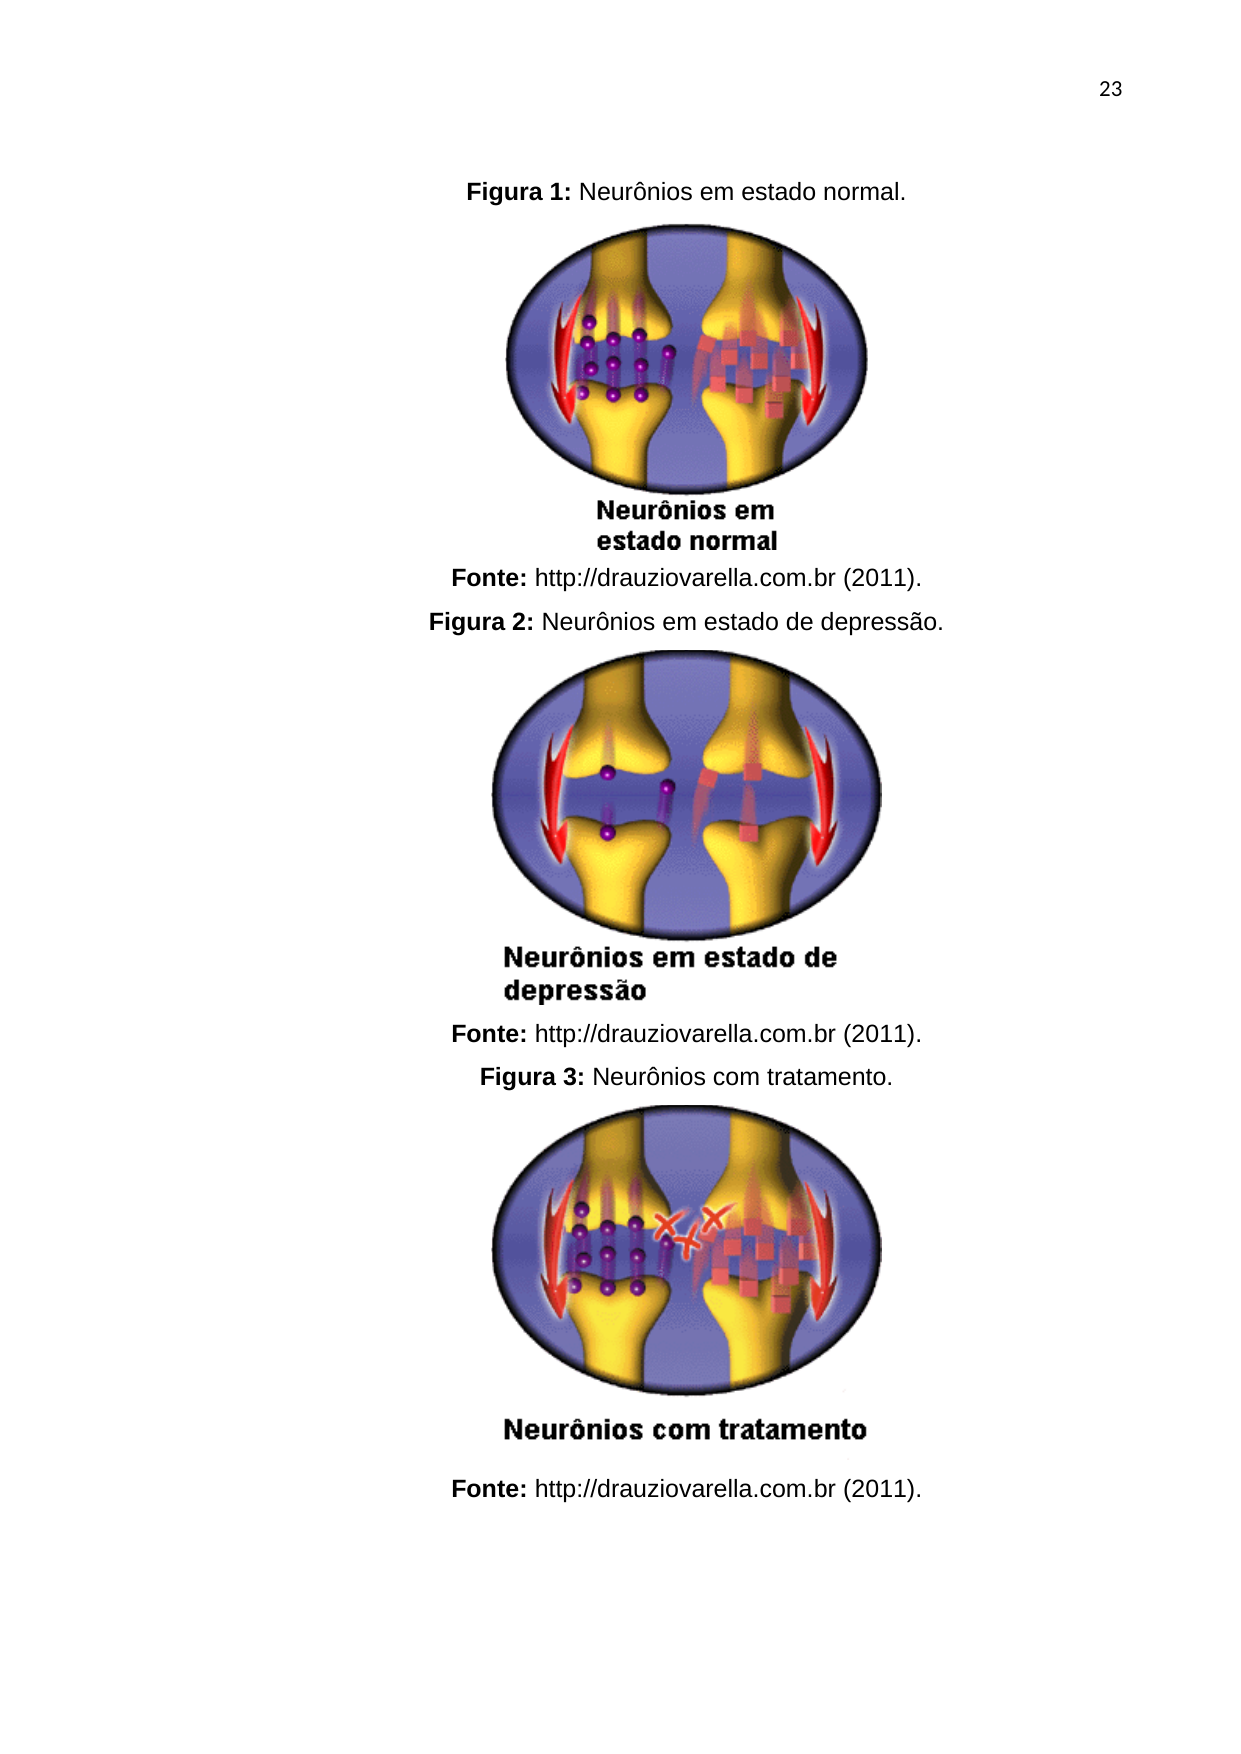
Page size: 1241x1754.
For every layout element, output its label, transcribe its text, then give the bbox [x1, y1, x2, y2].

picture [505, 220, 868, 550]
text Fonte: http://drauziovarella.com.br (2011). [177, 563, 1122, 592]
text Fonte: http://drauziovarella.com.br (2011). [177, 1474, 1122, 1502]
picture [491, 1105, 882, 1460]
picture [491, 650, 882, 1005]
text Figura 3: Neurônios com tratamento. [177, 1062, 1122, 1090]
text Fonte: http://drauziovarella.com.br (2011). [177, 1018, 1122, 1047]
text Figura 1: Neurônios em estado normal. [177, 177, 1122, 206]
text Figura 2: Neurônios em estado de depressão. [177, 607, 1122, 635]
